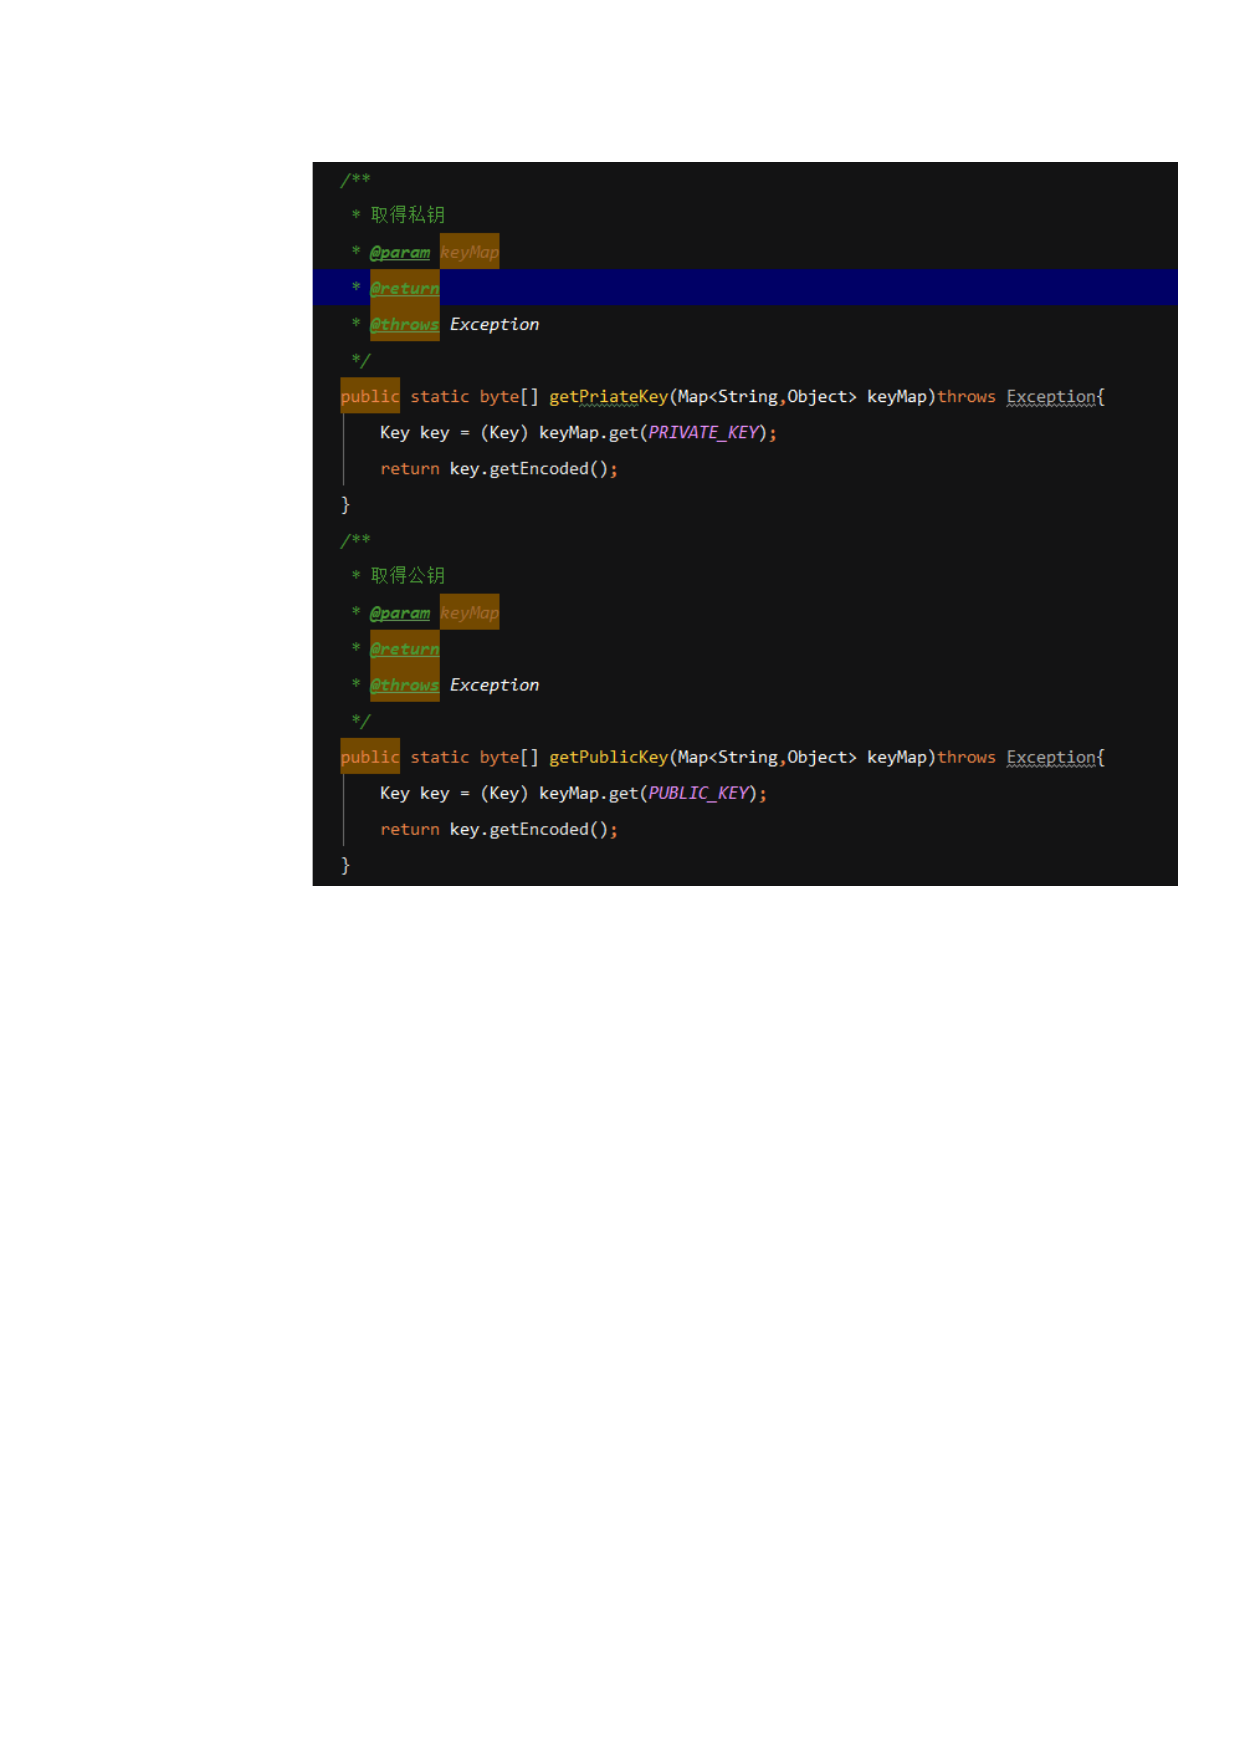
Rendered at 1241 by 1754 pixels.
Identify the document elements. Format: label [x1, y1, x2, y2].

picture [312, 162, 1178, 886]
